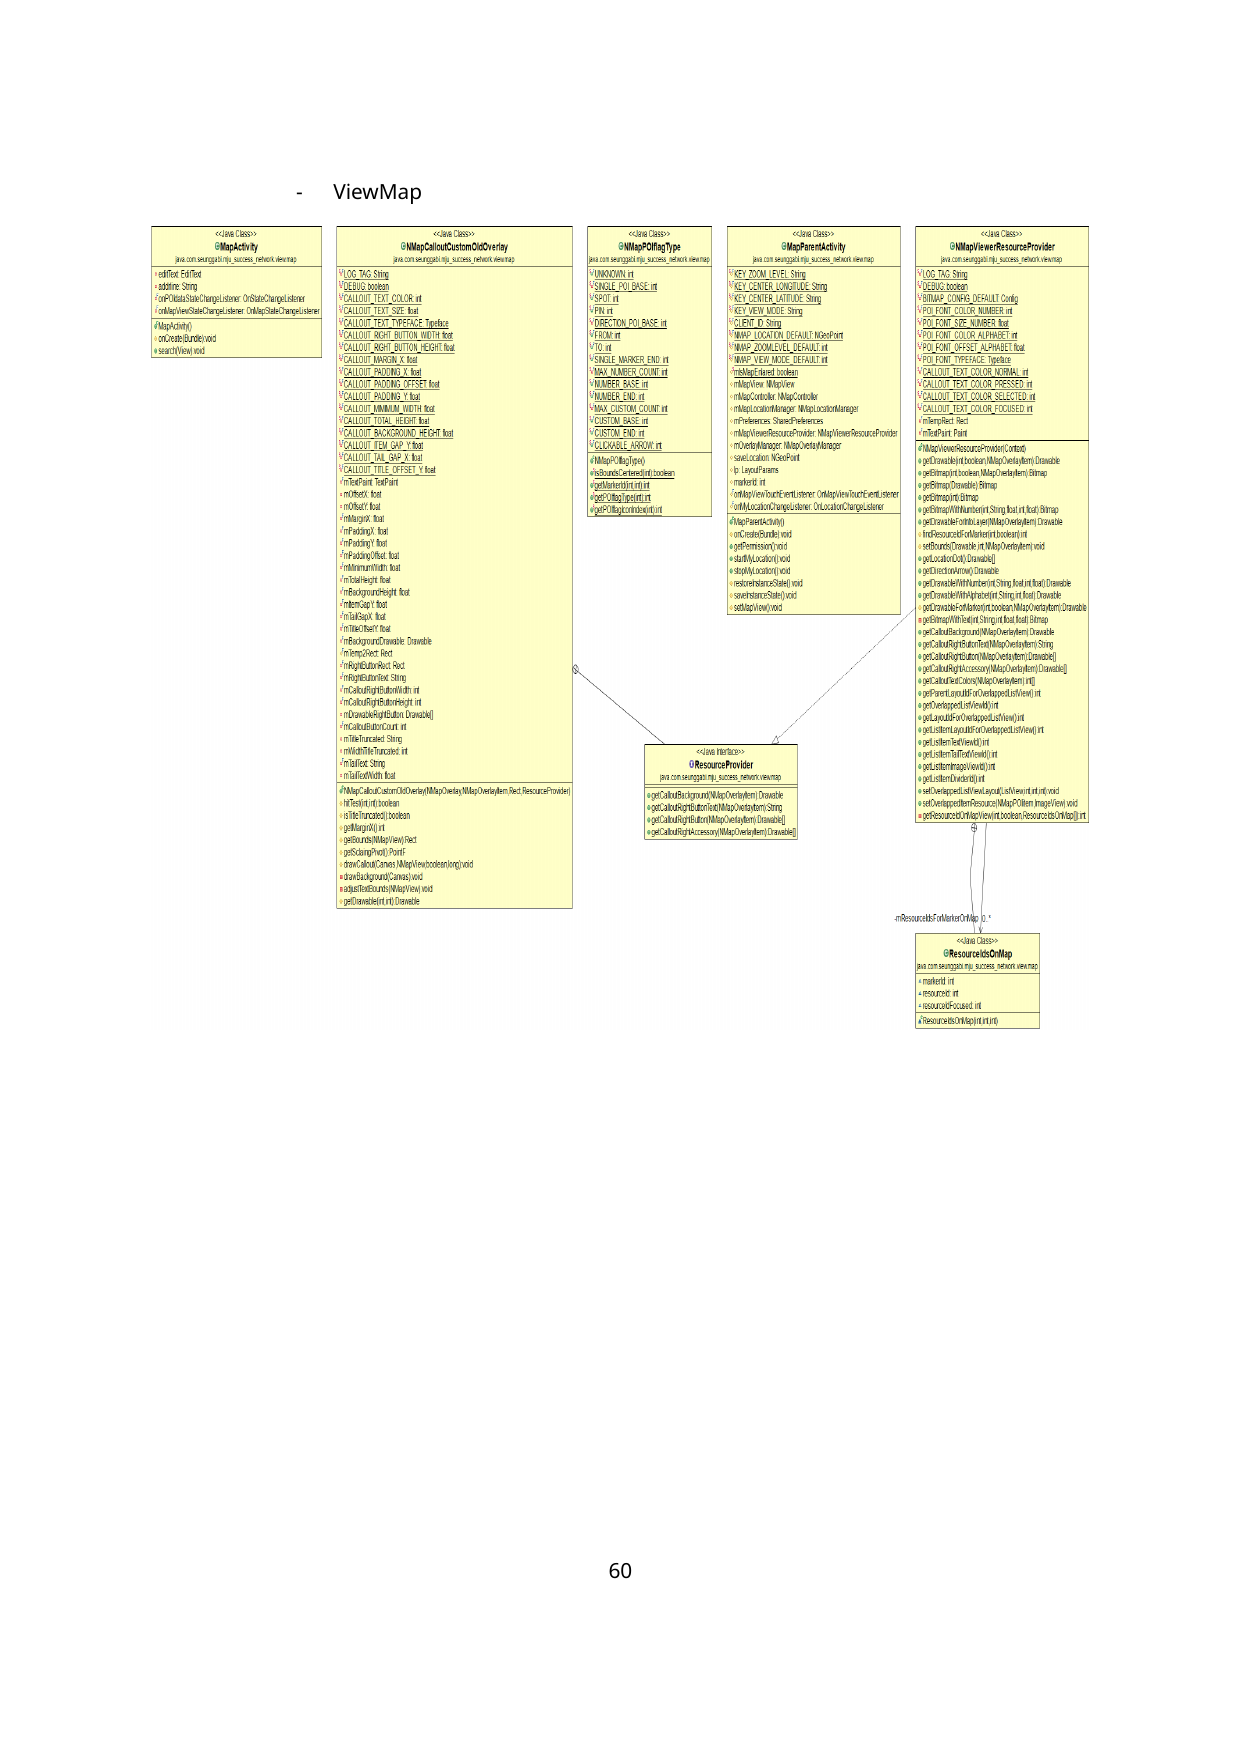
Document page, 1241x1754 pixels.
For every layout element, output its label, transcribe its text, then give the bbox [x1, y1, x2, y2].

picture [150, 224, 1089, 1030]
text ViewMap [296, 177, 1090, 206]
